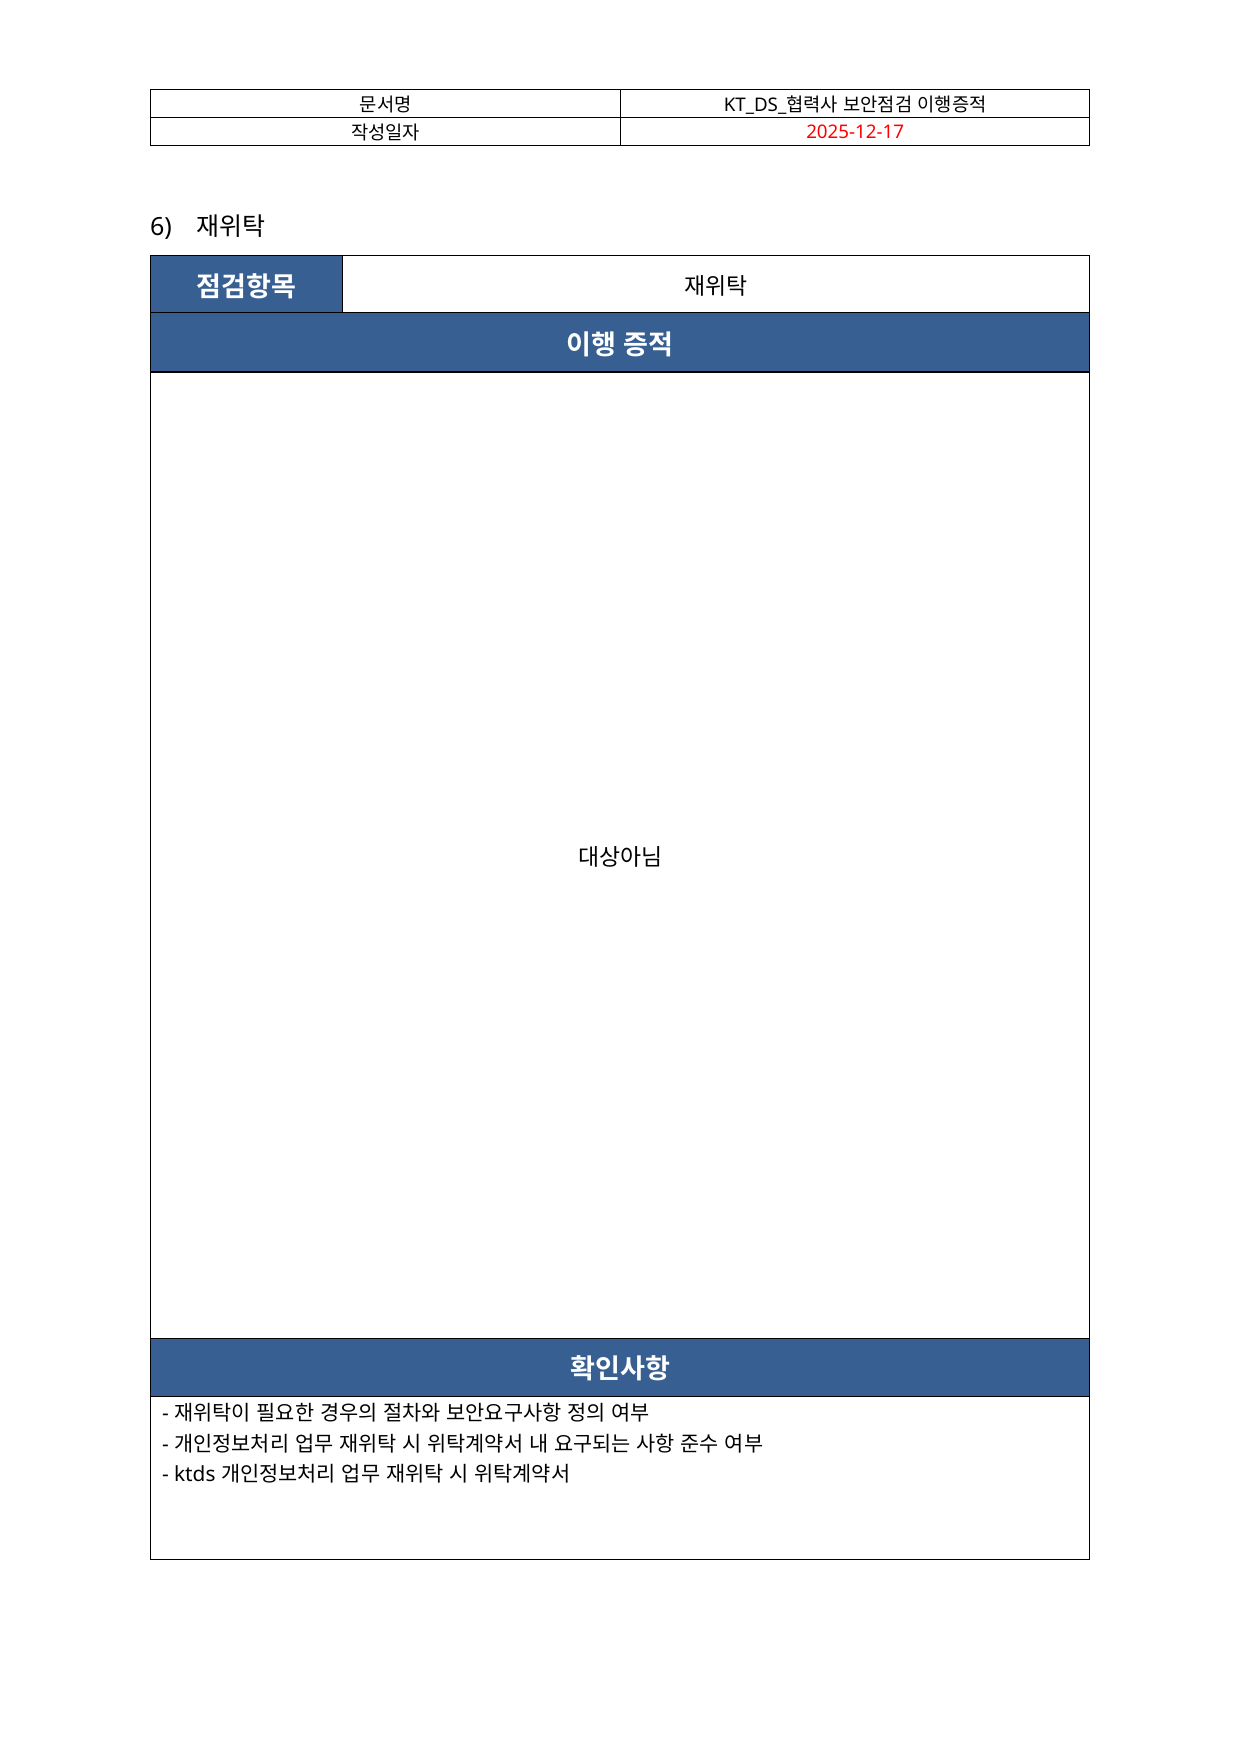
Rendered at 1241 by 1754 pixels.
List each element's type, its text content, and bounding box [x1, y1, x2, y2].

table_header 재위탁 [343, 256, 1089, 312]
table_cell 이행 증적 [151, 313, 1089, 371]
table_cell 확인사항 [151, 1339, 1089, 1396]
subtitle 재위탁 [150, 206, 1090, 243]
table_cell - 재위탁이 필요한 경우의 절차와 보안요구사항 정의 여부 - 개인정보처리 업무 재위탁 시 위탁계약서 내 요구되는 사항 준수 여부 - ktds 개인정보처리 업무 재위탁 시 위탁계약서 [151, 1397, 1089, 1559]
table_cell 대상아님 [151, 373, 1089, 1337]
table_header 점검항목 [151, 256, 342, 312]
